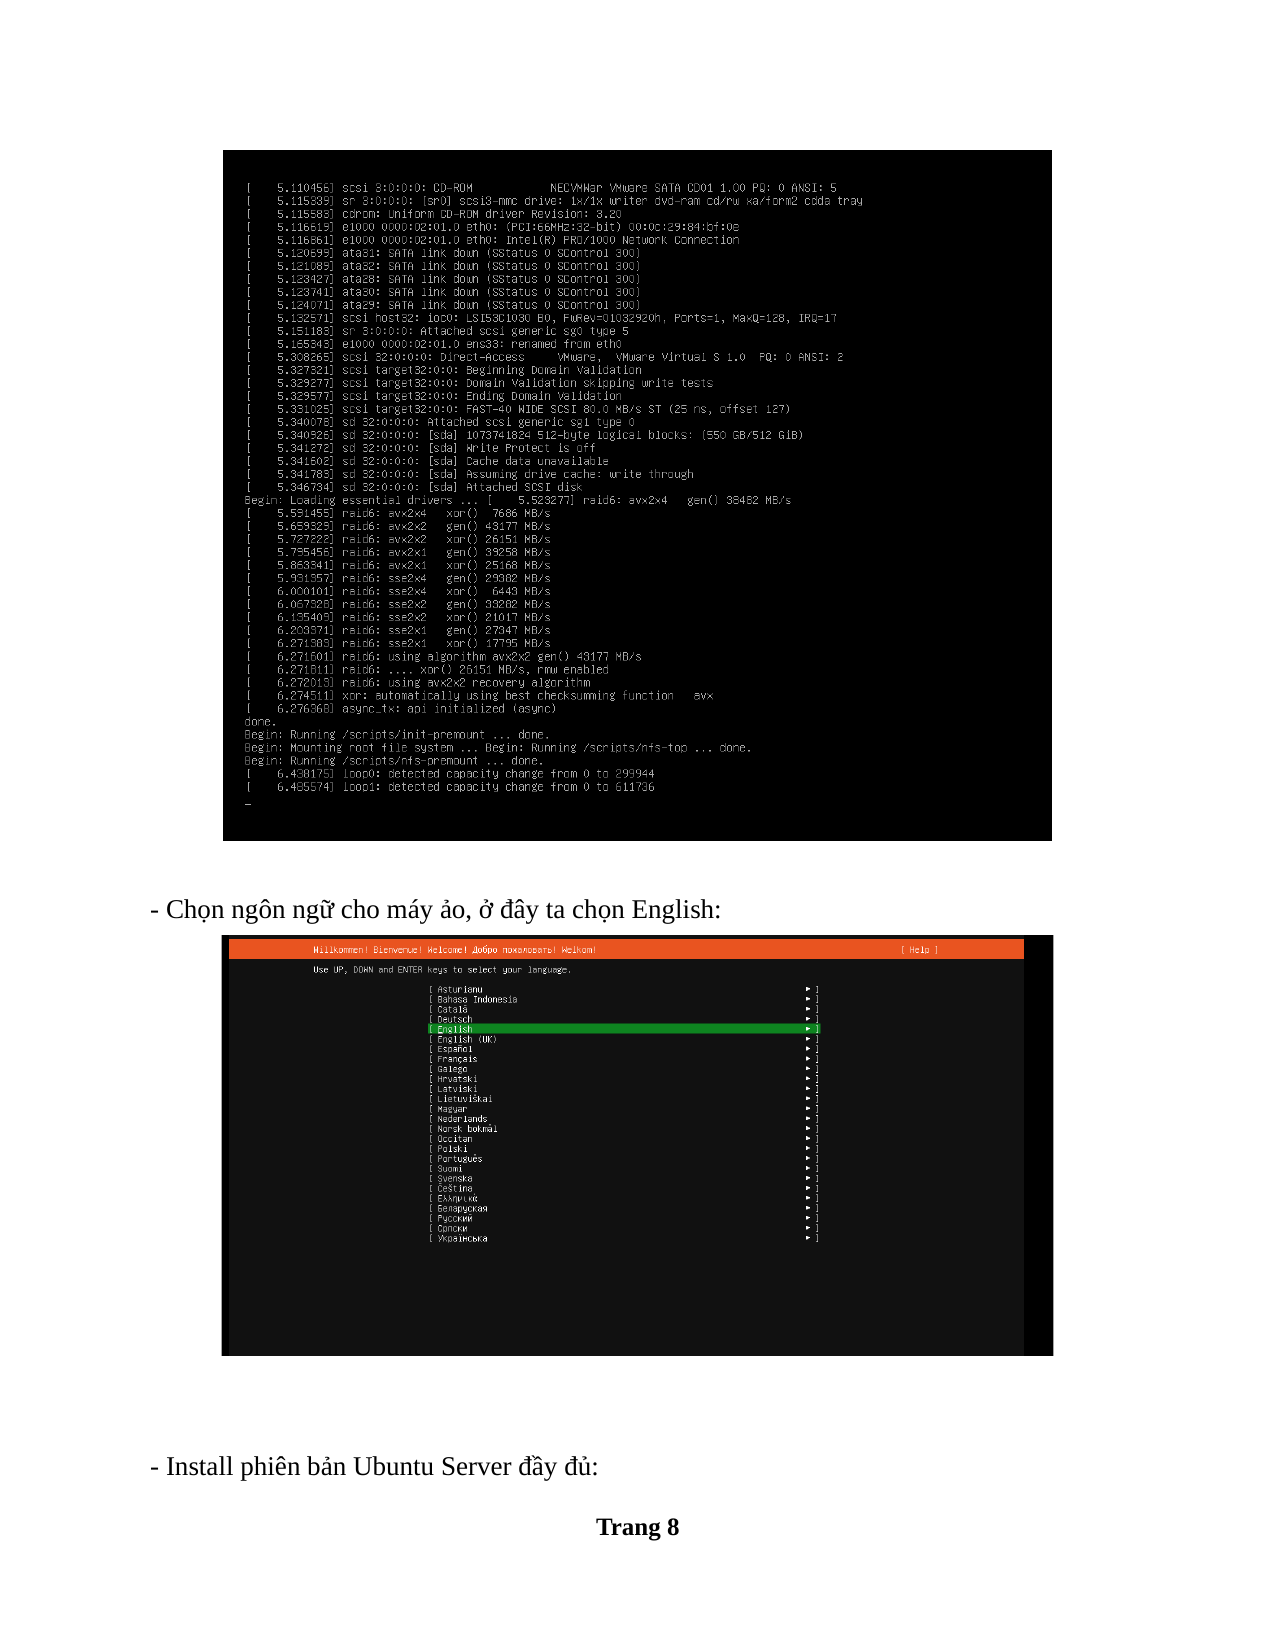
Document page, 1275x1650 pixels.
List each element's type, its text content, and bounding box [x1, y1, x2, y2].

text - Chọn ngôn ngữ cho máy ảo, ở đây ta chọn English: [150, 893, 1125, 925]
picture [221, 935, 1054, 1356]
picture [223, 150, 1052, 841]
text - Install phiên bản Ubuntu Server đầy đủ: [150, 1451, 1125, 1482]
